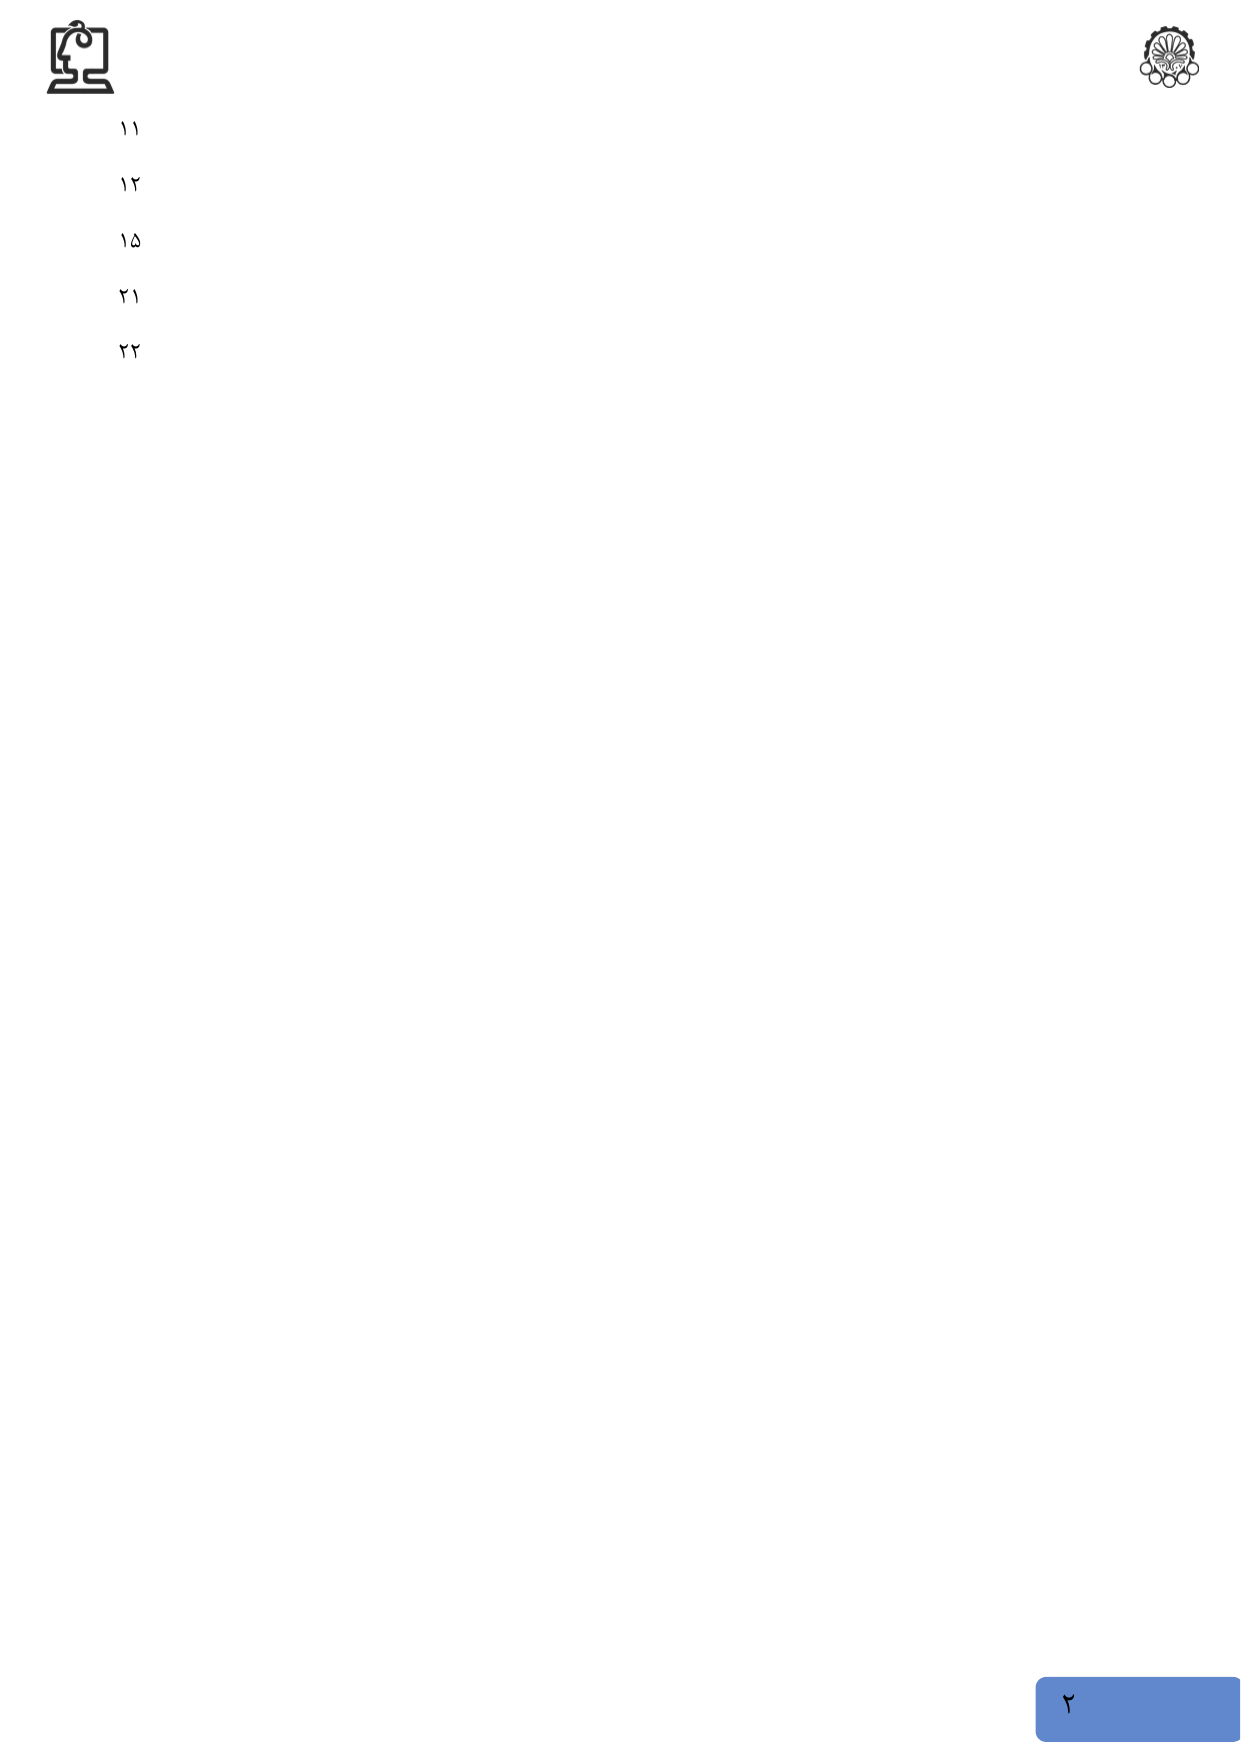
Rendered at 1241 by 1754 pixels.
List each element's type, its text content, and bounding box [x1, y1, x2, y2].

text گرفتن ورودی از کاربر در جاوا 11 [118, 118, 1122, 144]
picture [41, 17, 1200, 97]
text پیوست: روش استاندارد نوشتن پیام کامیت 22 [118, 341, 1122, 368]
text انجام دهید: ماشین‌حساب ساده 21 [118, 286, 1122, 312]
text شروع کار با گیت 15 [118, 230, 1122, 256]
text فلسفه‌ی گیت 12 [118, 174, 1122, 200]
